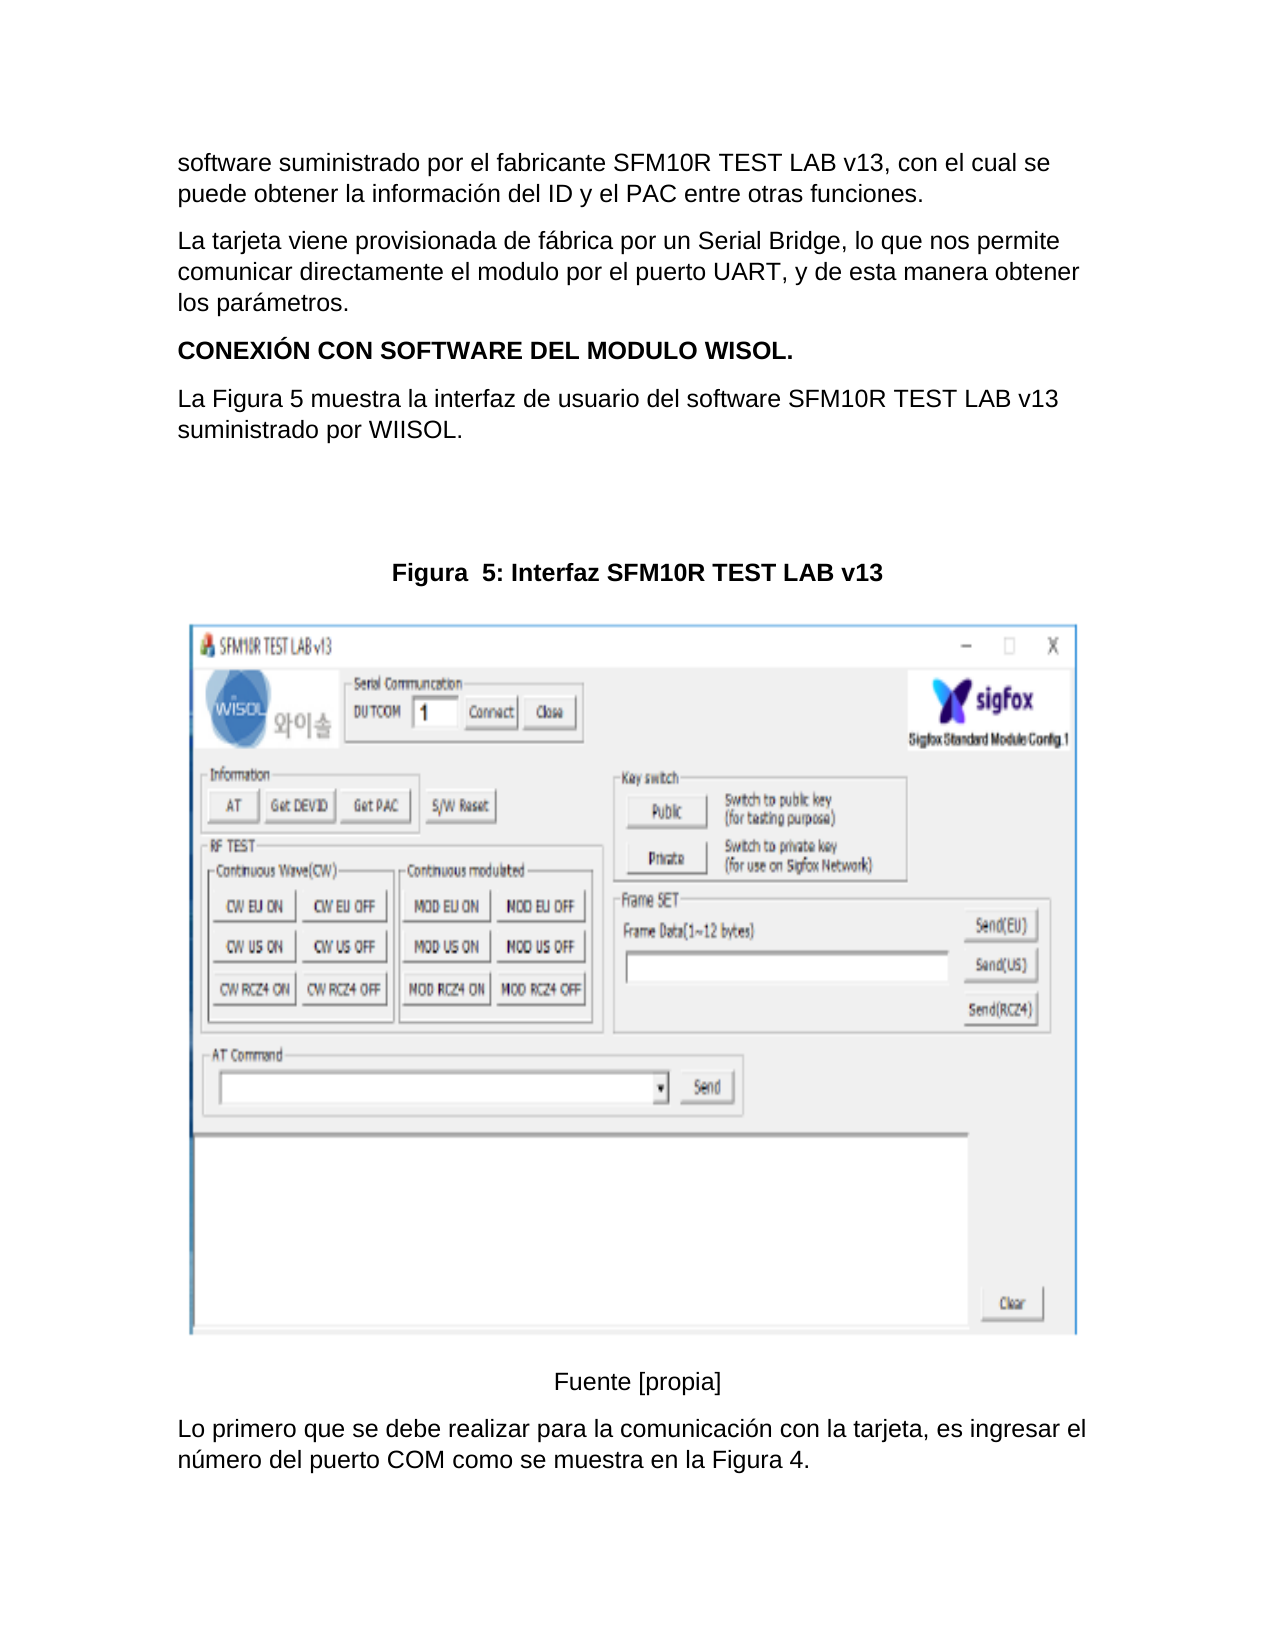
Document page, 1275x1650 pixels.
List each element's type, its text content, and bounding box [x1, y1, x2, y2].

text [177, 148, 1098, 207]
text Fuente [propia] [177, 1367, 1098, 1396]
text Figura 5: Interfaz SFM10R TEST LAB v13 [177, 558, 1098, 587]
text Lo primero que se debe realizar para la comunicación con la tarjeta, es ingresar el número del puerto COM como se muestra en la Figura 4. [177, 1414, 1098, 1474]
picture [177, 605, 1090, 1348]
text La Figura 5 muestra la interfaz de usuario del software SFM10R TEST LAB v13 suministrado por WIISOL. [177, 384, 1098, 444]
text La tarjeta viene provisionada de fábrica por un Serial Bridge, lo que nos permite comunicar directamente el modulo por el puerto UART, y de esta manera obtener los parámetros. [177, 226, 1098, 317]
text CONEXIÓN CON SOFTWARE DEL MODULO WISOL. [177, 336, 1098, 365]
